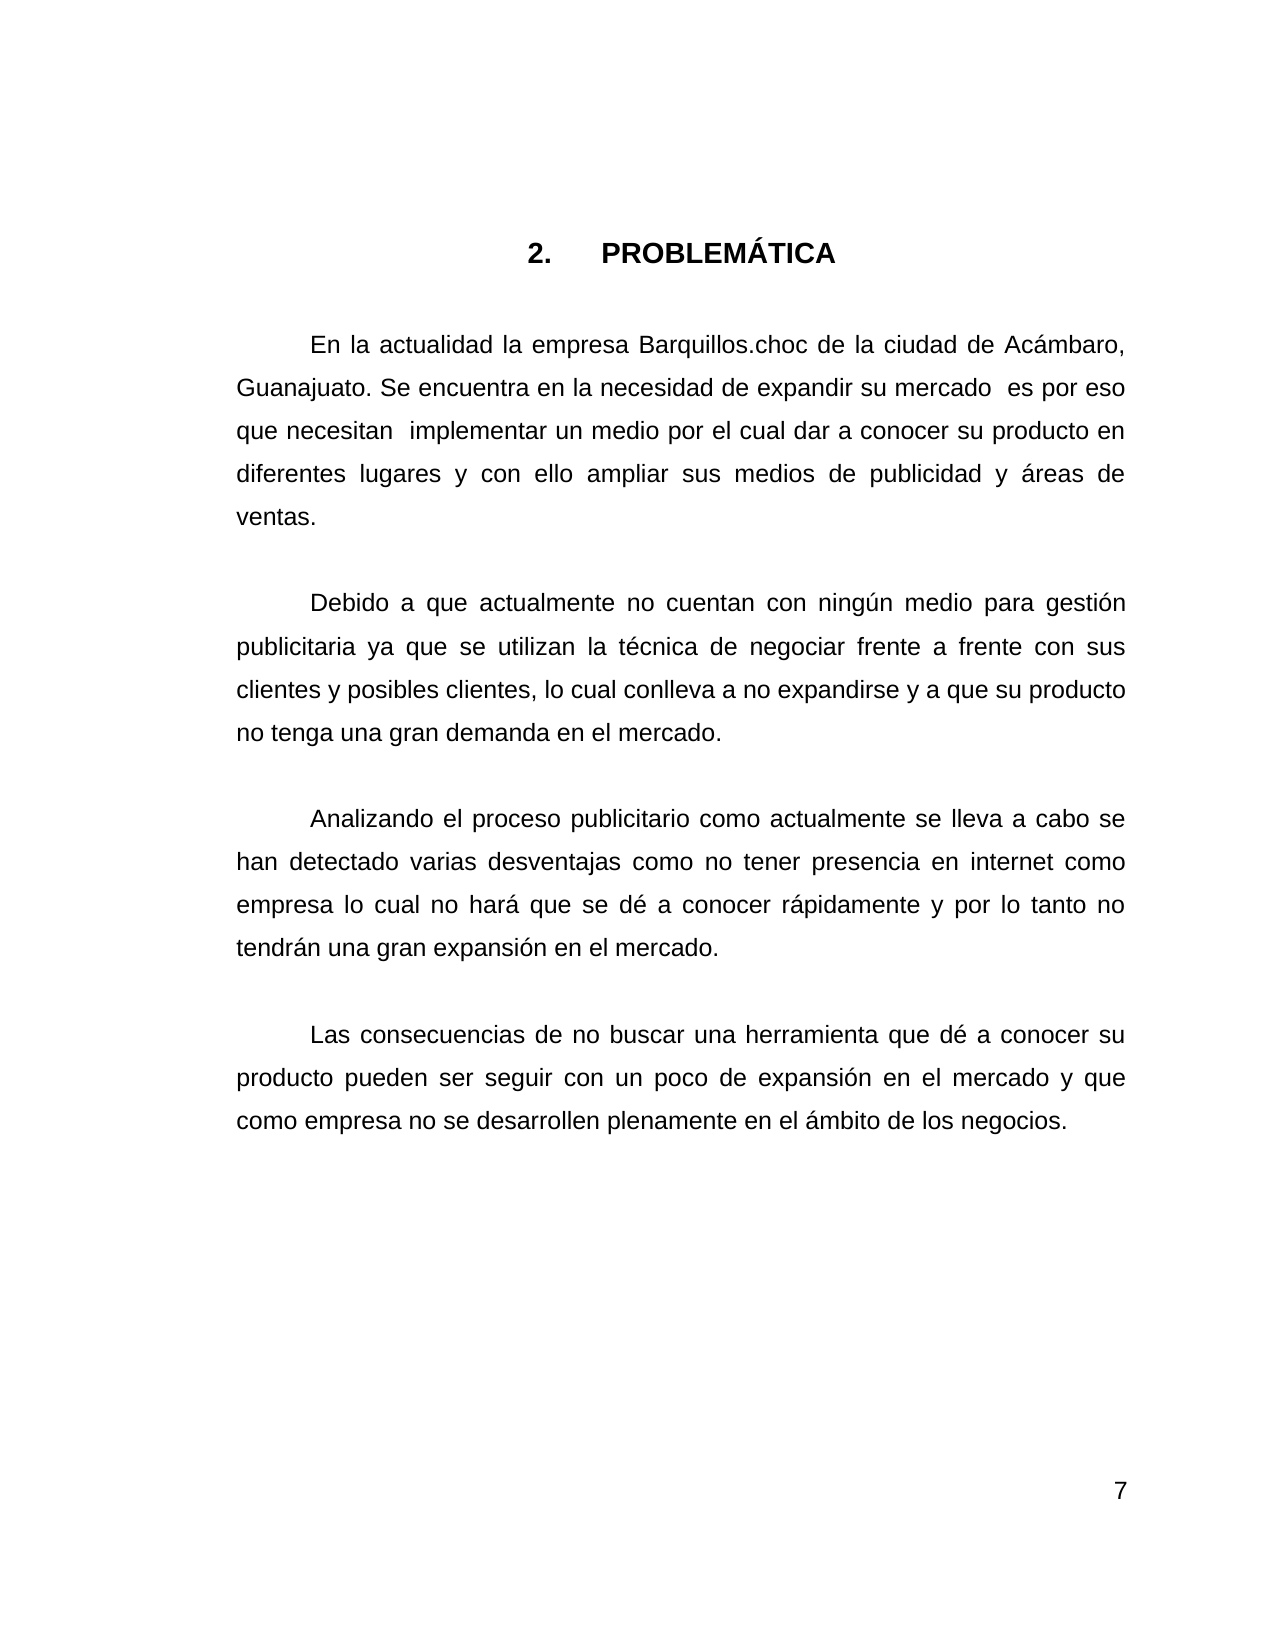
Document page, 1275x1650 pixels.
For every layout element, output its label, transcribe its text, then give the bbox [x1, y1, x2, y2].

text problemática [236, 236, 1127, 270]
text Las consecuencias de no buscar una herramienta que dé a conocer su producto pueden ser seguir con un poco de expansión en el mercado y que como empresa no se desarrollen plenamente en el ámbito de los negocios. [236, 1020, 1127, 1135]
text Analizando el proceso publicitario como actualmente se lleva a cabo se han detectado varias desventajas como no tener presencia en internet como empresa lo cual no hará que se dé a conocer rápidamente y por lo tanto no tendrán una gran expansión en el mercado. [236, 804, 1127, 962]
text Debido a que actualmente no cuentan con ningún medio para gestión publicitaria ya que se utilizan la técnica de negociar frente a frente con sus clientes y posibles clientes, lo cual conlleva a no expandirse y a que su producto no tenga una gran demanda en el mercado. [236, 588, 1127, 747]
text En la actualidad la empresa Barquillos.choc de la ciudad de Acámbaro, Guanajuato. Se encuentra en la necesidad de expandir su mercado es por eso que necesitan implementar un medio por el cual dar a conocer su producto en diferentes lugares y con ello ampliar sus medios de publicidad y áreas de ventas. [236, 330, 1127, 531]
